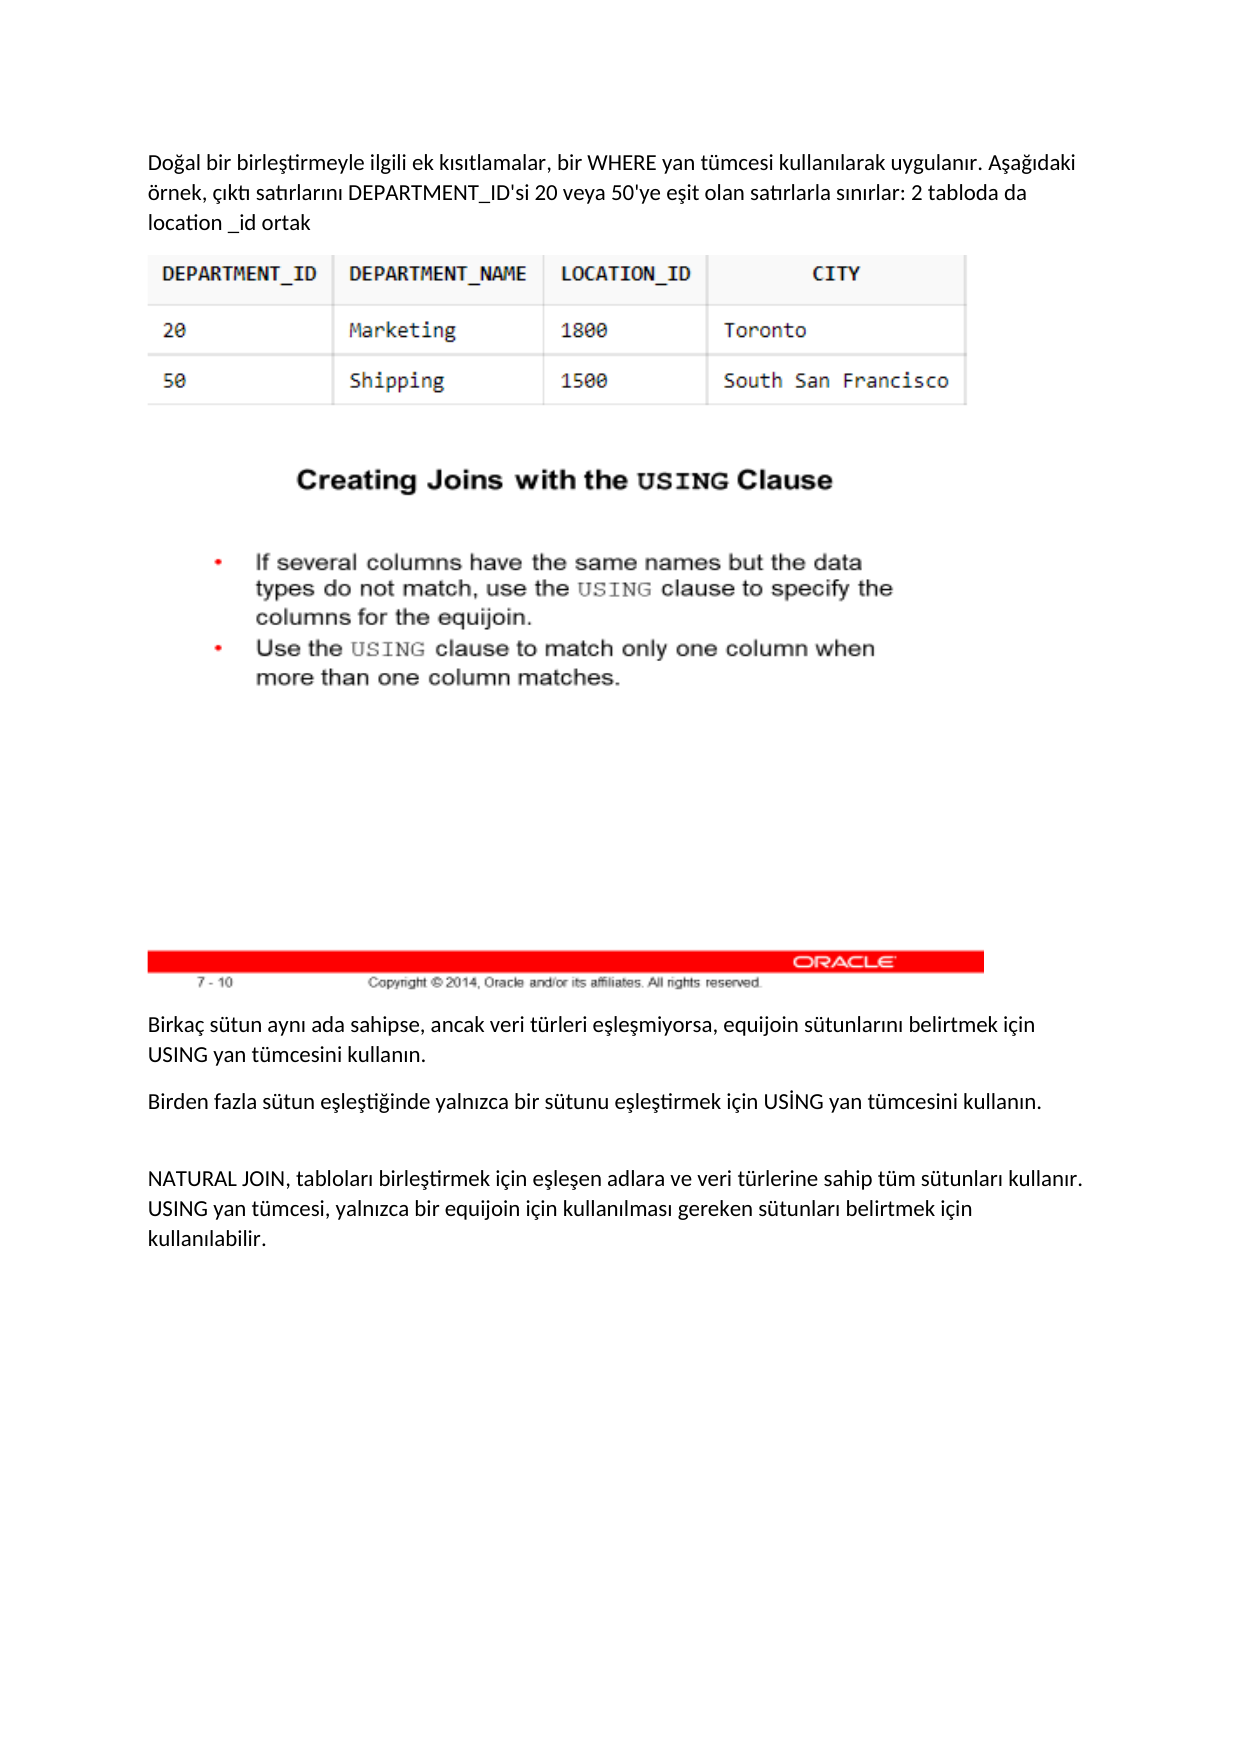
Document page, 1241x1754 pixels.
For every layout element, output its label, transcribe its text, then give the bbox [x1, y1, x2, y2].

text Doğal bir birleştirmeyle ilgili ek kısıtlamalar, bir WHERE yan tümcesi kullanılarak uygulanır. Aşağıdaki örnek, çıktı satırlarını DEPARTMENT_ID'si 20 veya 50'ye eşit olan satırlarla sınırlar: 2 tabloda da location _id ortak [148, 148, 1093, 236]
text Birden fazla sütun eşleştiğinde yalnızca bir sütunu eşleştirmek için USİNG yan tümcesini kullanın. [148, 1087, 1093, 1115]
picture [147, 255, 975, 410]
picture [147, 428, 984, 991]
text NATURAL JOIN, tabloları birleştirmek için eşleşen adlara ve veri türlerine sahip tüm sütunları kullanır. USING yan tümcesi, yalnızca bir equijoin için kullanılması gereken sütunları belirtmek için kullanılabilir. [148, 1134, 1093, 1252]
text Birkaç sütun aynı ada sahipse, ancak veri türleri eşleşmiyorsa, equijoin sütunlarını belirtmek için USING yan tümcesini kullanın. [148, 1010, 1093, 1068]
